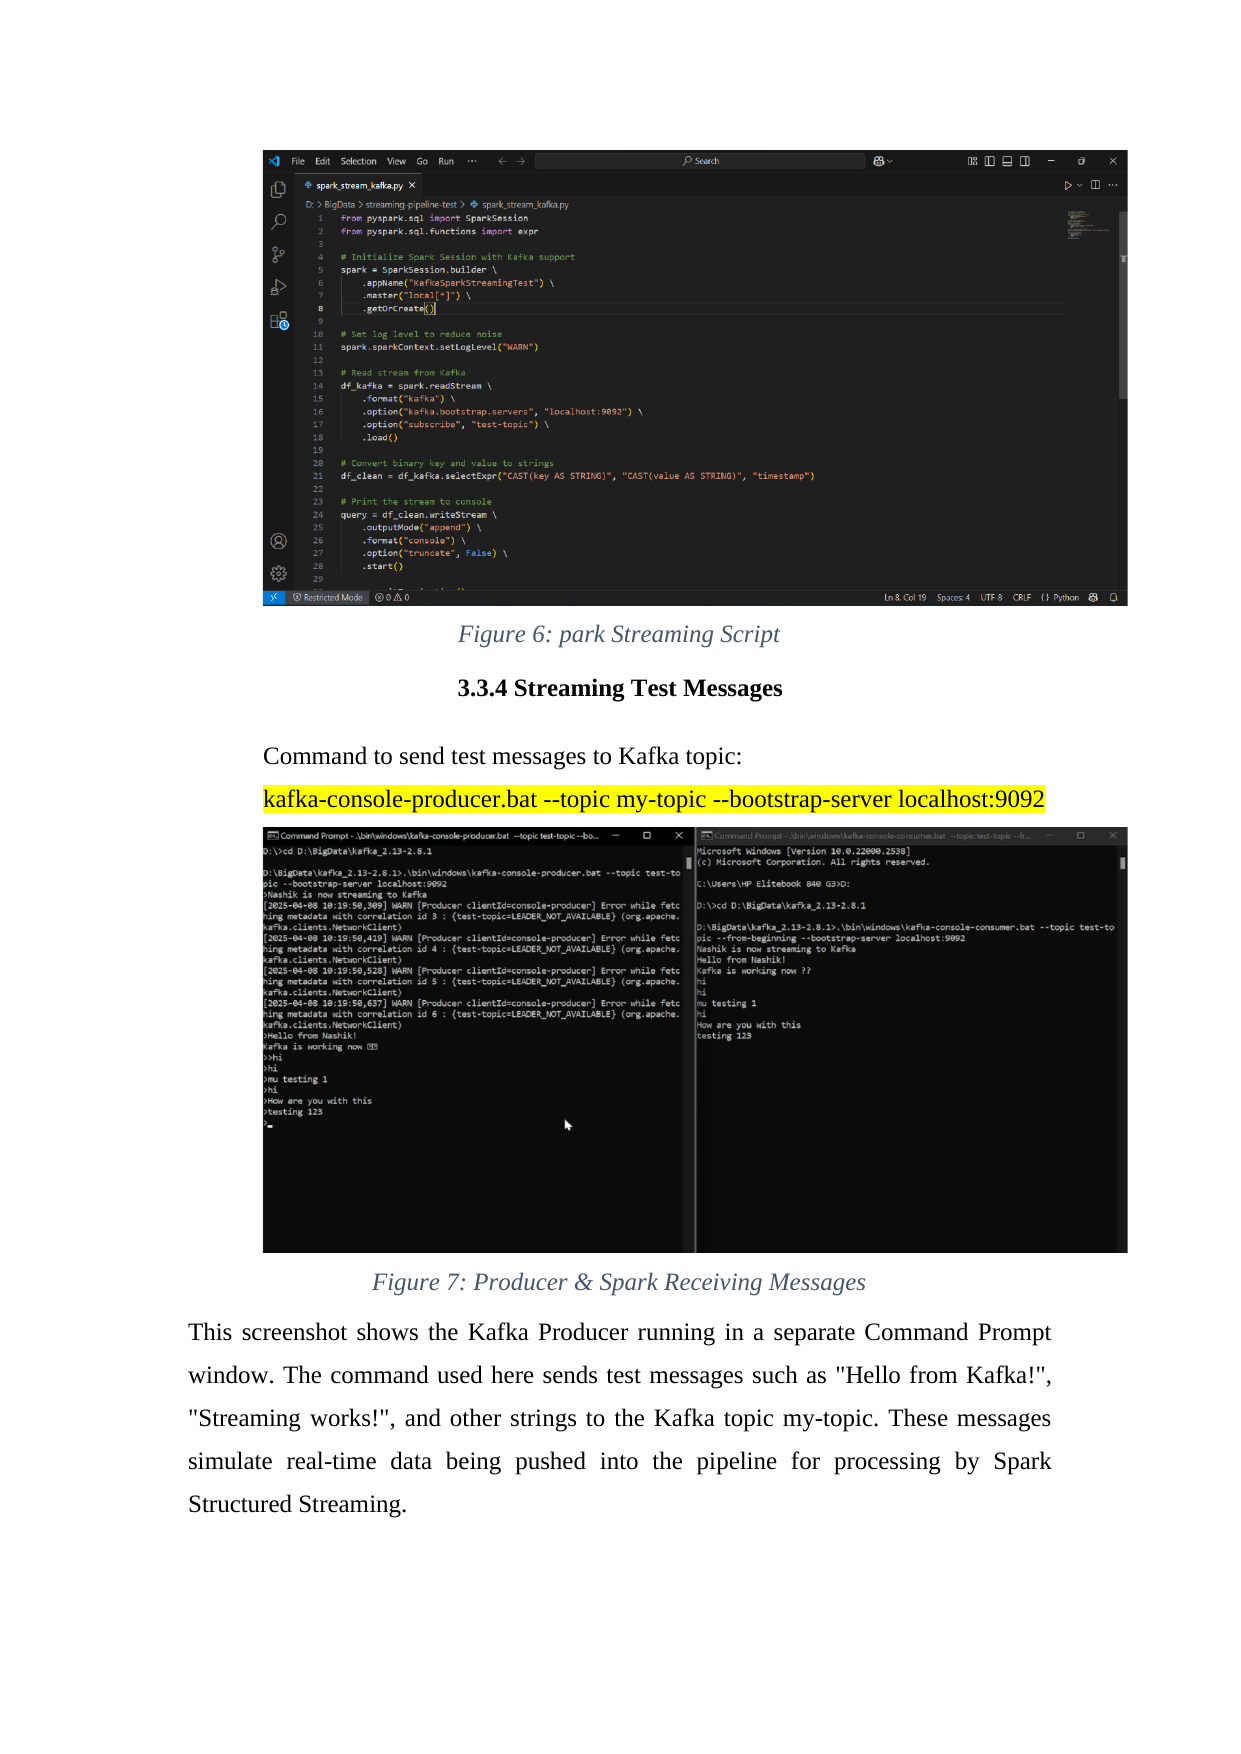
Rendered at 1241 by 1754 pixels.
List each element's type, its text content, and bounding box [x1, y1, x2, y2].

text kafka-console-producer.bat --topic my-topic --bootstrap-server localhost:9092 [188, 784, 1052, 813]
picture [262, 827, 1128, 1253]
text This screenshot shows the Kafka Producer running in a separate Command Prompt window. The command used here sends test messages such as "Hello from Kafka!", "Streaming works!", and other strings to the Kafka topic my-topic. These messages simulate real-time data being pushed into the pipeline for processing by Spark Structured Streaming. [188, 1317, 1052, 1518]
subtitle 3.3.4 Streaming Test Messages [188, 673, 1052, 702]
picture [262, 150, 1128, 606]
text Command to send test messages to Kafka topic: [188, 741, 1052, 770]
text Figure 6: park Streaming Script [188, 619, 1052, 648]
text Figure 7: Producer & Spark Receiving Messages [188, 1267, 1052, 1296]
